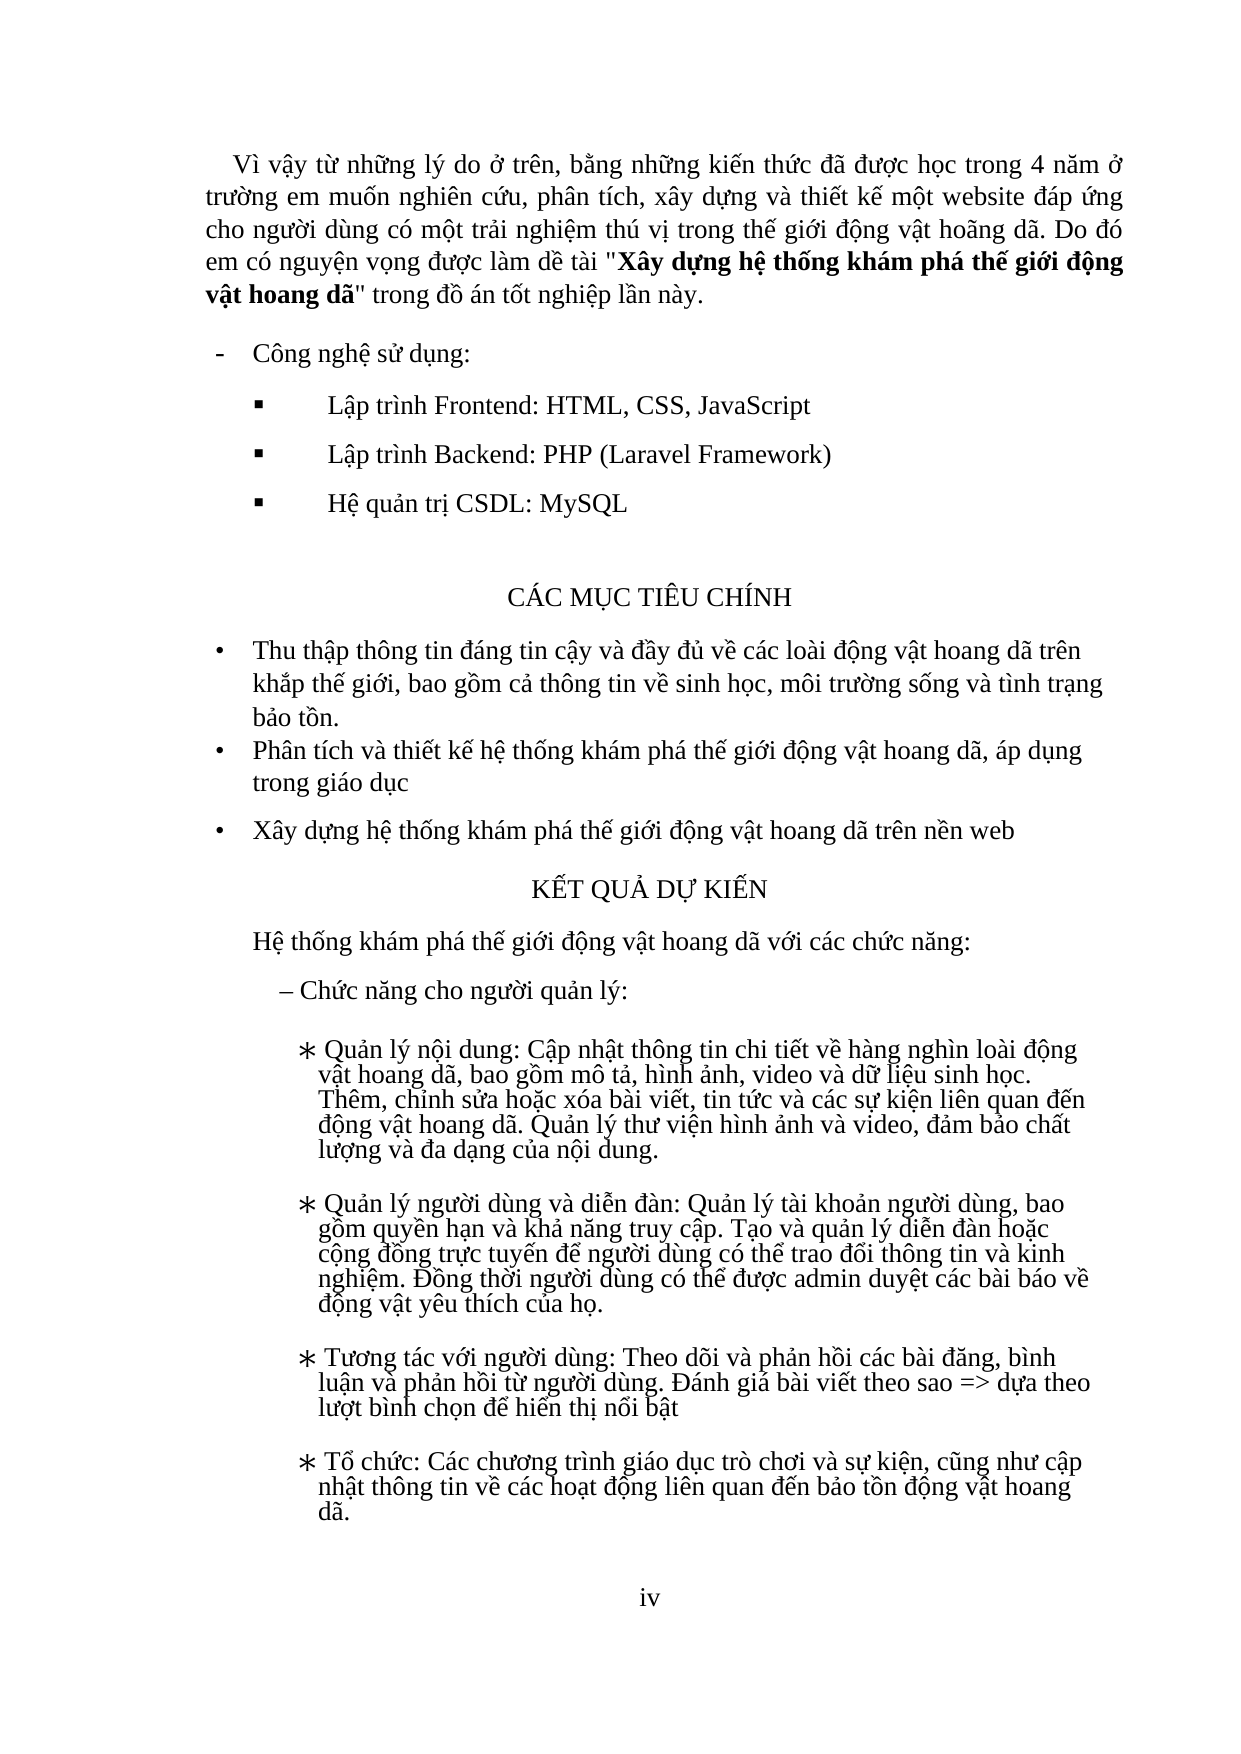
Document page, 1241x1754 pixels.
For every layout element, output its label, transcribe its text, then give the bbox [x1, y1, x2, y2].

text ∗ Quản lý người dùng và diễn đàn: Quản lý tài khoản người dùng, bao gồm quyền hạn và khả năng truy cập. Tạo và quản lý diễn đàn hoặc cộng đồng trực tuyến để người dùng có thể trao đổi thông tin và kinh nghiệm. Đồng thời người dùng có thể được admin duyệt các bài báo về động vật yêu thích của họ. [297, 1193, 1105, 1317]
list Phân tích và thiết kế hệ thống khám phá thế giới động vật hoang dã, áp dụng trong giáo dục [215, 734, 1124, 797]
list Thu thập thông tin đáng tin cậy và đầy đủ về các loài động vật hoang dã trên khắp thế giới, bao gồm cả thông tin về sinh học, môi trường sống và tình trạng bảo tồn. [215, 634, 1124, 732]
list Lập trình Frontend: HTML, CSS, JavaScript [252, 389, 1122, 420]
list Hệ quản trị CSDL: MySQL [252, 487, 1122, 518]
text Hệ thống khám phá thế giới động vật hoang dã với các chức năng: [252, 925, 1122, 956]
text Vì vậy từ những lý do ở trên, bằng những kiến thức đã được học trong 4 năm ở trường em muốn nghiên cứu, phân tích, xây dựng và thiết kế một website đáp ứng cho người dùng có một trải nghiệm thú vị trong thế giới động vật hoãng dã. Do đó em có nguyện vọng được làm dề tài "Xây dựng hệ thống khám phá thế giới động vật hoang dã" trong đồ án tốt nghiệp lần này. [205, 148, 1124, 309]
text ∗ Tổ chức: Các chương trình giáo dục trò chơi và sự kiện, cũng như cập nhật thông tin về các hoạt động liên quan đến bảo tồn động vật hoang dã. [297, 1450, 1105, 1525]
text KẾT QUẢ DỰ KIẾN [177, 873, 1122, 904]
list Lập trình Backend: PHP (Laravel Framework) [252, 438, 1122, 469]
text – Chức năng cho người quản lý: [279, 974, 1122, 1005]
list Xây dựng hệ thống khám phá thế giới động vật hoang dã trên nền web [215, 814, 1124, 845]
text CÁC MỤC TIÊU CHÍNH [177, 581, 1122, 613]
text ∗ Tương tác với người dùng: Theo dõi và phản hồi các bài đăng, bình luận và phản hồi từ người dùng. Đánh giá bài viết theo sao => dựa theo lượt bình chọn để hiển thị nổi bật [297, 1346, 1105, 1421]
text ∗ Quản lý nội dung: Cập nhật thông tin chi tiết về hàng nghìn loài động vật hoang dã, bao gồm mô tả, hình ảnh, video và dữ liệu sinh học. Thêm, chỉnh sửa hoặc xóa bài viết, tin tức và các sự kiện liên quan đến động vật hoang dã. Quản lý thư viện hình ảnh và video, đảm bảo chất lượng và đa dạng của nội dung. [297, 1039, 1105, 1163]
list Công nghệ sử dụng: [215, 335, 1122, 368]
